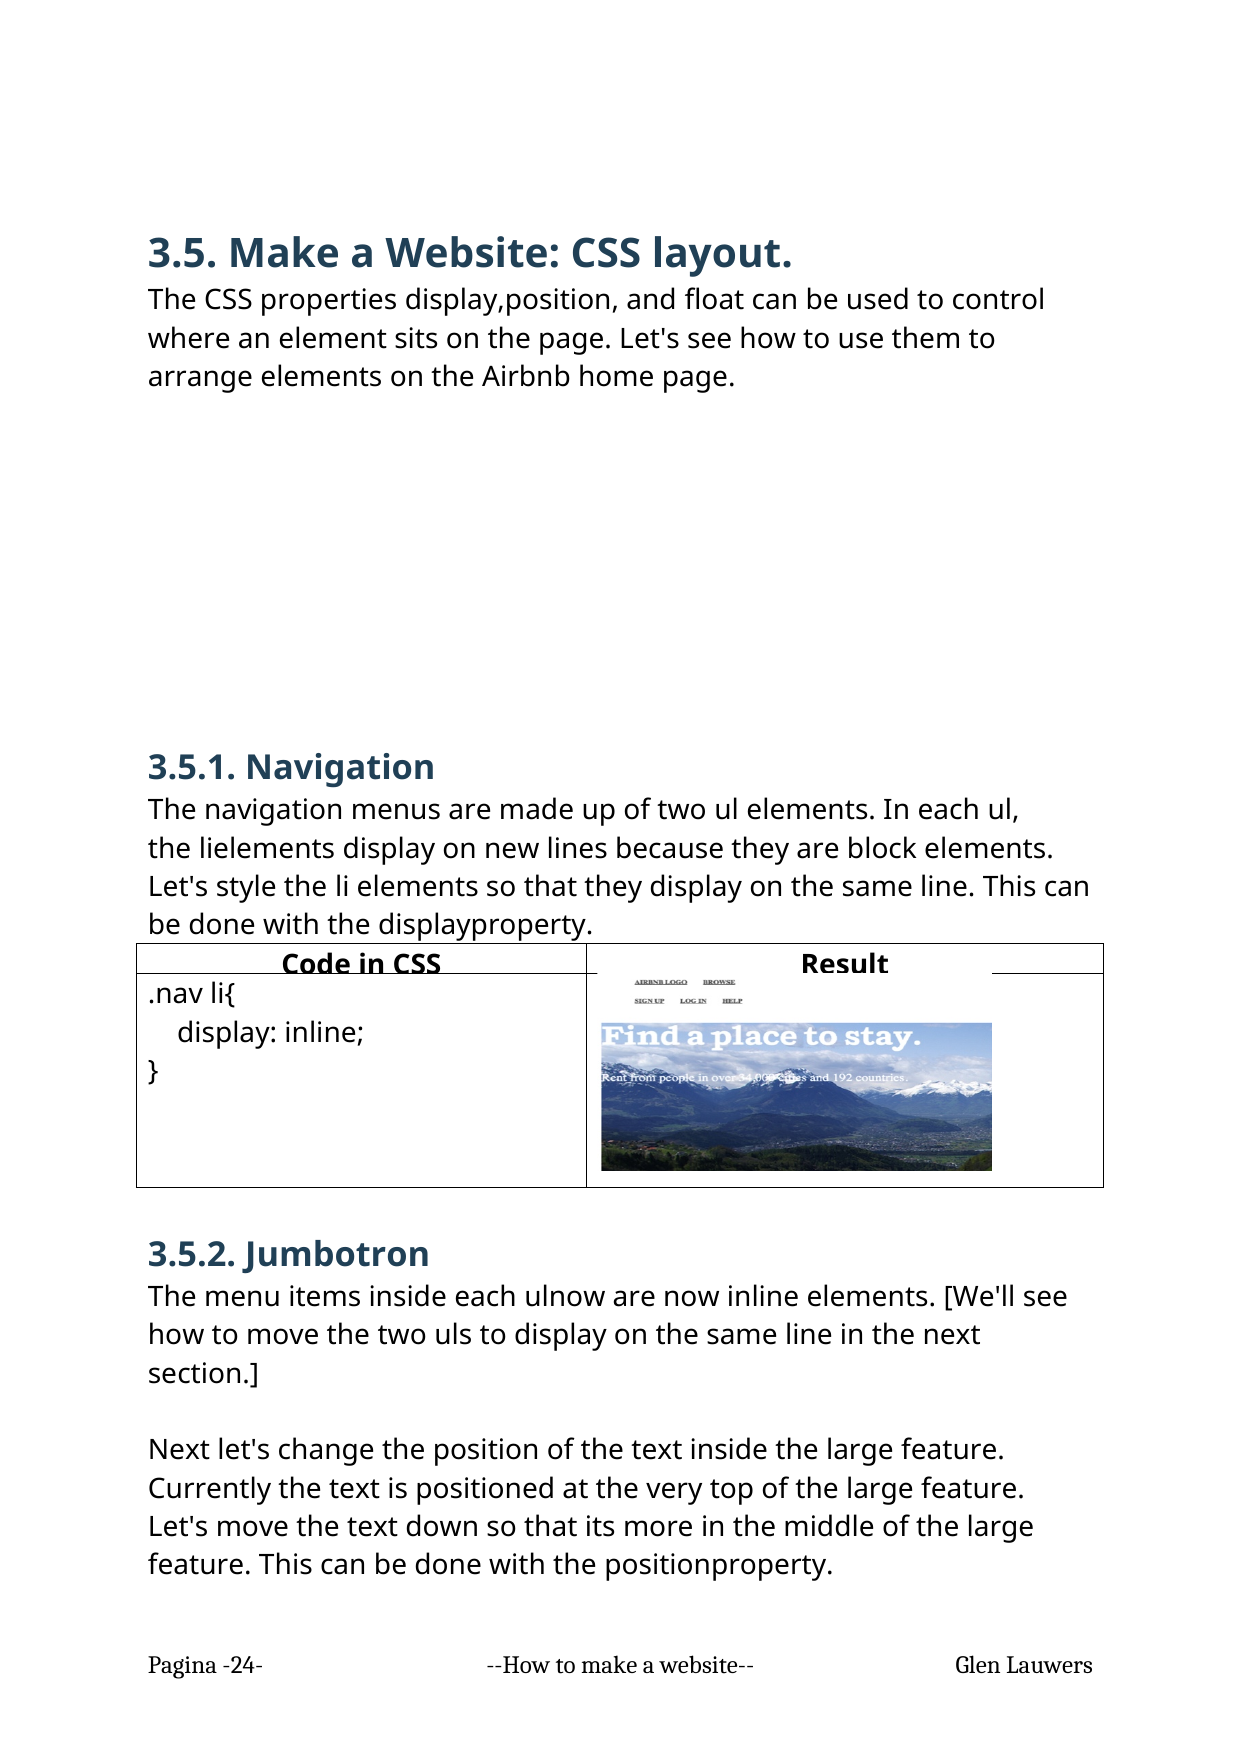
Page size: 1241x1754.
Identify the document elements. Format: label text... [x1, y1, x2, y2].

text The navigation menus are made up of two ul elements. In each ul, the lielements display on new lines because they are block elements. Let's style the li elements so that they display on the same line. This can be done with the displayproperty. [148, 790, 1092, 943]
table_cell .nav li{ display: inline; } [137, 974, 586, 1187]
text Next let's change the position of the text inside the large feature. Currently the text is positioned at the very top of the large feature. Let's move the text down so that its more in the middle of the large feature. This can be done with the positionproperty. [148, 1430, 1092, 1583]
table_cell [587, 974, 1103, 1187]
table_header Code in CSS [137, 944, 586, 973]
text The menu items inside each ulnow are now inline elements. [We'll see how to move the two uls to display on the same line in the next section.] [148, 1276, 1092, 1391]
text The CSS properties display,position, and float can be used to control where an element sits on the page. Let's see how to use them to arrange elements on the Airbnb home page. [148, 280, 1092, 395]
picture [597, 973, 992, 1171]
subtitle 3.5. Make a Website: CSS layout. [148, 224, 1092, 280]
text 3.5.2. Jumbotron [148, 1226, 1092, 1276]
table_header Result [587, 944, 1103, 973]
text 3.5.1. Navigation [148, 740, 1092, 790]
